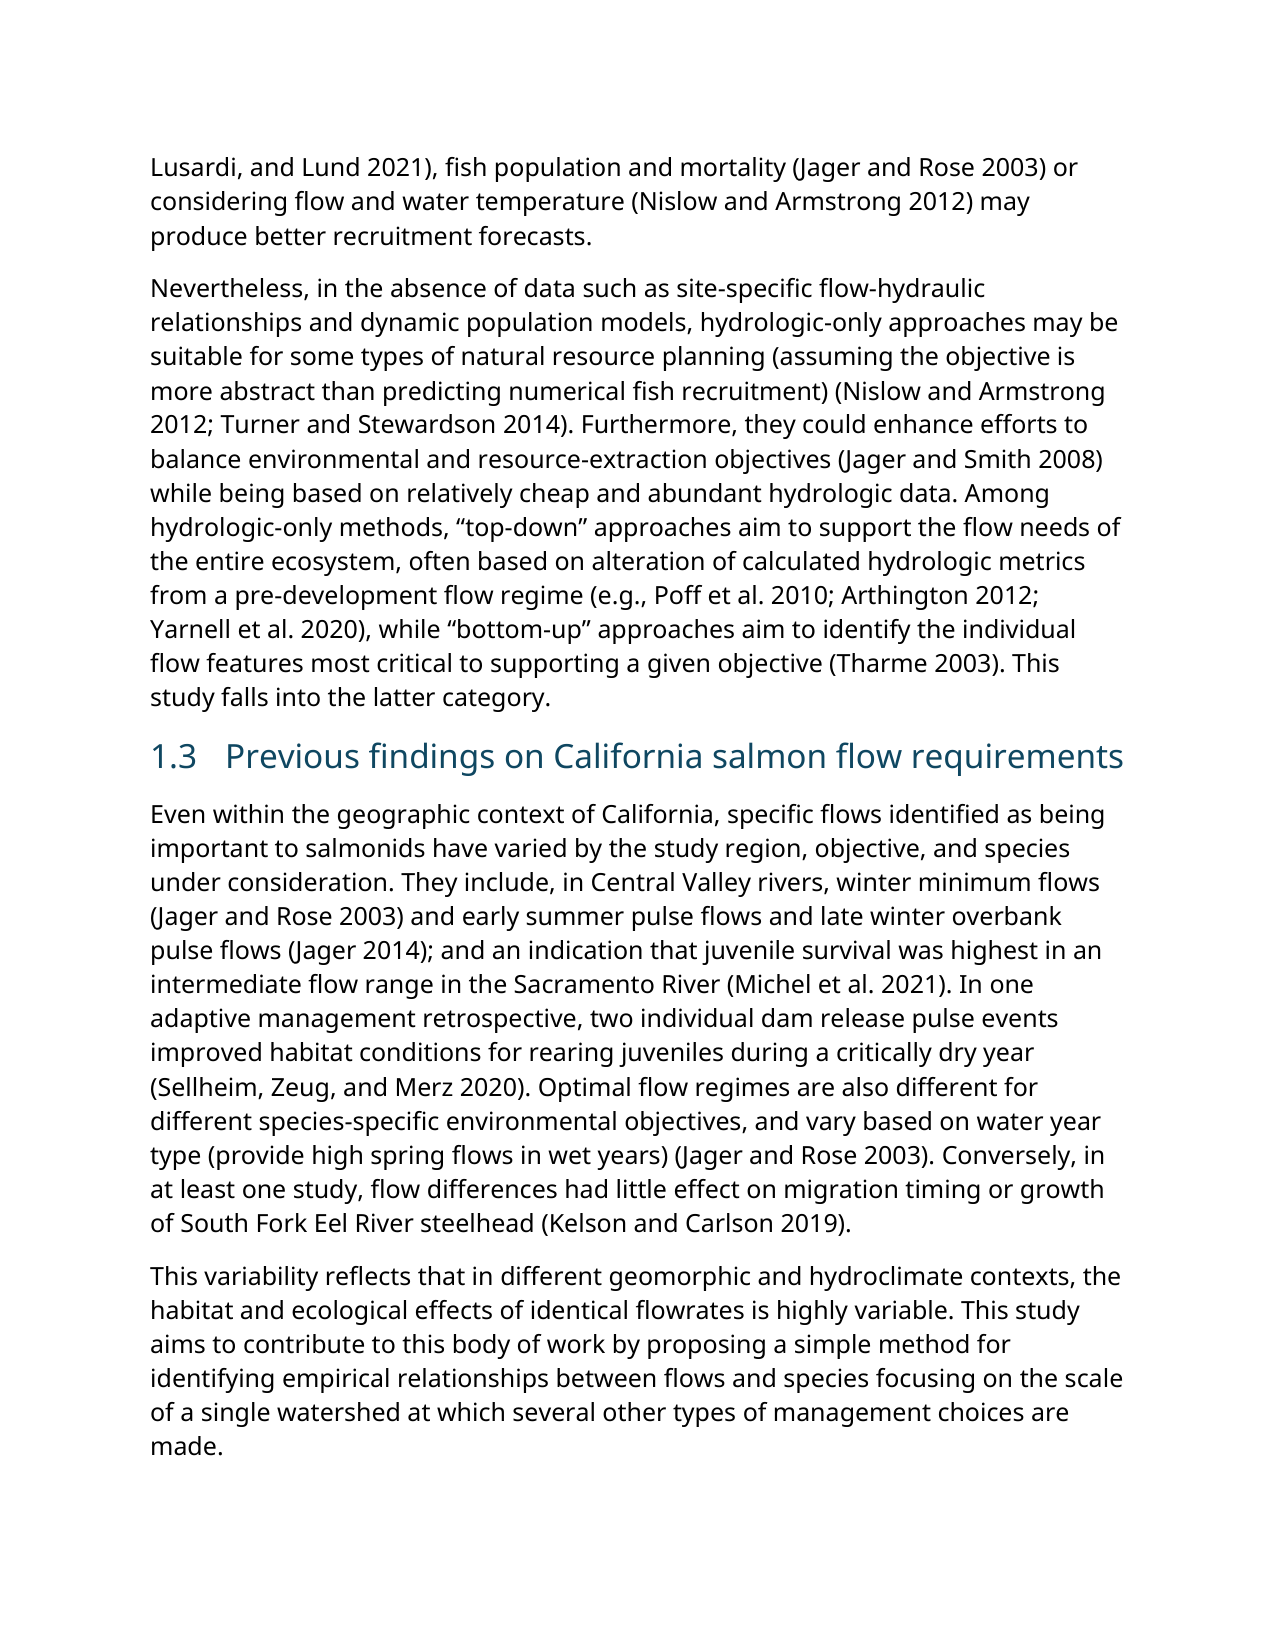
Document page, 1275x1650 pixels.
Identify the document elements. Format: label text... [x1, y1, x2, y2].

text Nevertheless, in the absence of data such as site-specific flow-hydraulic relationships and dynamic population models, hydrologic-only approaches may be suitable for some types of natural resource planning (assuming the objective is more abstract than predicting numerical fish recruitment) (Nislow and Armstrong 2012; Turner and Stewardson 2014). Furthermore, they could enhance efforts to balance environmental and resource-extraction objectives (Jager and Smith 2008) while being based on relatively cheap and abundant hydrologic data. Among hydrologic-only methods, “top-down” approaches aim to support the flow needs of the entire ecosystem, often based on alteration of calculated hydrologic metrics from a pre-development flow regime (e.g., Poff et al. 2010; Arthington 2012; Yarnell et al. 2020), while “bottom-up” approaches aim to identify the individual flow features most critical to supporting a given objective (Tharme 2003). This study falls into the latter category. [150, 271, 1125, 714]
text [150, 150, 1125, 252]
text Even within the geographic context of California, specific flows identified as being important to salmonids have varied by the study region, objective, and species under consideration. They include, in Central Valley rivers, winter minimum flows (Jager and Rose 2003) and early summer pulse flows and late winter overbank pulse flows (Jager 2014); and an indication that juvenile survival was highest in an intermediate flow range in the Sacramento River (Michel et al. 2021). In one adaptive management retrospective, two individual dam release pulse events improved habitat conditions for rearing juveniles during a critically dry year (Sellheim, Zeug, and Merz 2020). Optimal flow regimes are also different for different species-specific environmental objectives, and vary based on water year type (provide high spring flows in wet years) (Jager and Rose 2003). Conversely, in at least one study, flow differences had little effect on migration timing or growth of South Fork Eel River steelhead (Kelson and Carlson 2019). [150, 797, 1125, 1239]
subtitle 1.3 Previous findings on California salmon flow requirements [150, 732, 1125, 778]
text This variability reflects that in different geomorphic and hydroclimate contexts, the habitat and ecological effects of identical flowrates is highly variable. This study aims to contribute to this body of work by proposing a simple method for identifying empirical relationships between flows and species focusing on the scale of a single watershed at which several other types of management choices are made. [150, 1258, 1125, 1463]
